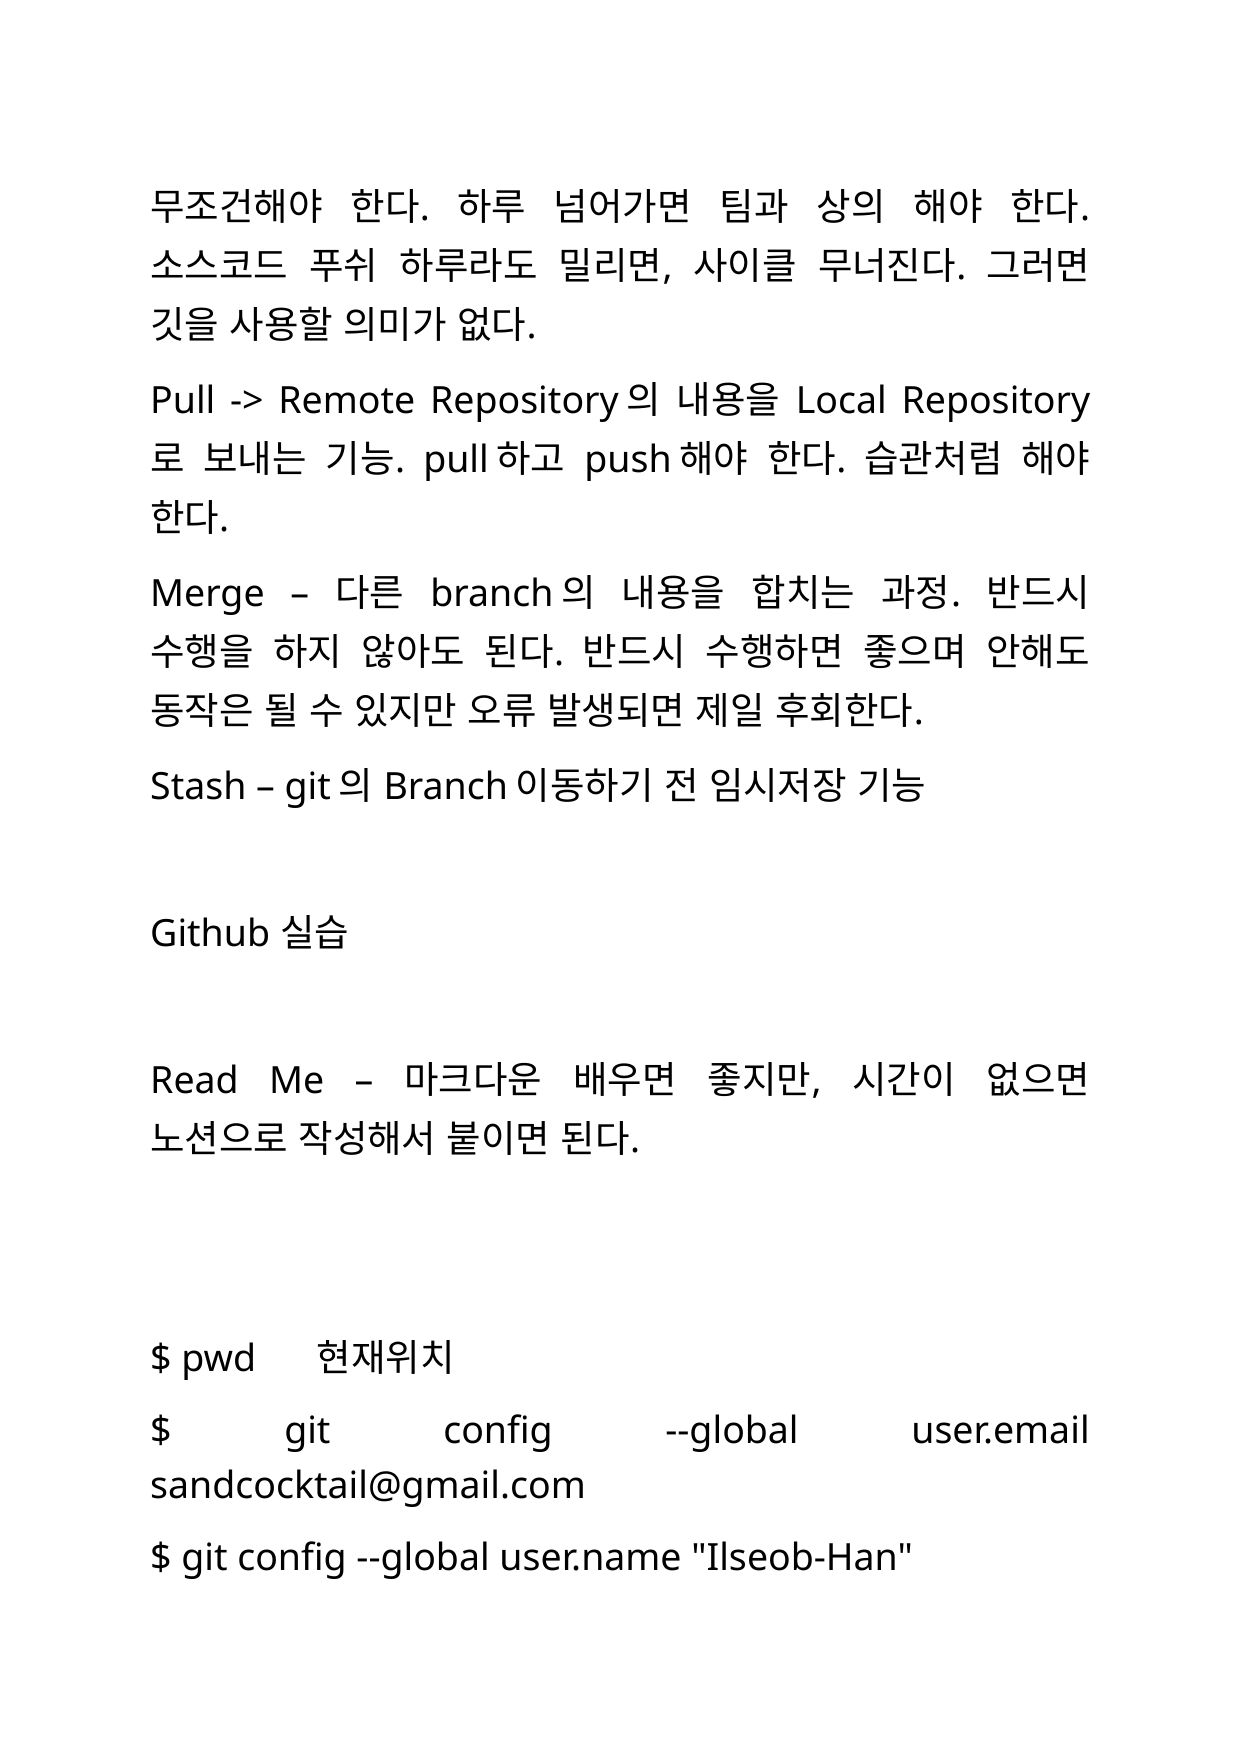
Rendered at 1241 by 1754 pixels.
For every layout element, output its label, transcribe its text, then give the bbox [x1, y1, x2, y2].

text Stash – git의 Branch이동하기 전 임시저장 기능 [150, 756, 1090, 810]
text Pull -> Remote Repository의 내용을 Local Repository로 보내는 기능. pull하고 push해야 한다. 습관처럼 해야 한다. [150, 370, 1090, 542]
text $ git config --global user.name "Ilseob-Han" [150, 1530, 1090, 1581]
text Github 실습 [150, 903, 1090, 958]
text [150, 177, 1090, 349]
text $ git config --global user.email sandcocktail@gmail.com [150, 1403, 1090, 1509]
text Merge – 다른 branch의 내용을 합치는 과정. 반드시 수행을 하지 않아도 된다. 반드시 수행하면 좋으며 안해도 동작은 될 수 있지만 오류 발생되면 제일 후회한다. [150, 563, 1090, 735]
text $ pwd 현재위치 [150, 1328, 1090, 1382]
text Read Me – 마크다운 배우면 좋지만, 시간이 없으면 노션으로 작성해서 붙이면 된다. [150, 1050, 1090, 1163]
